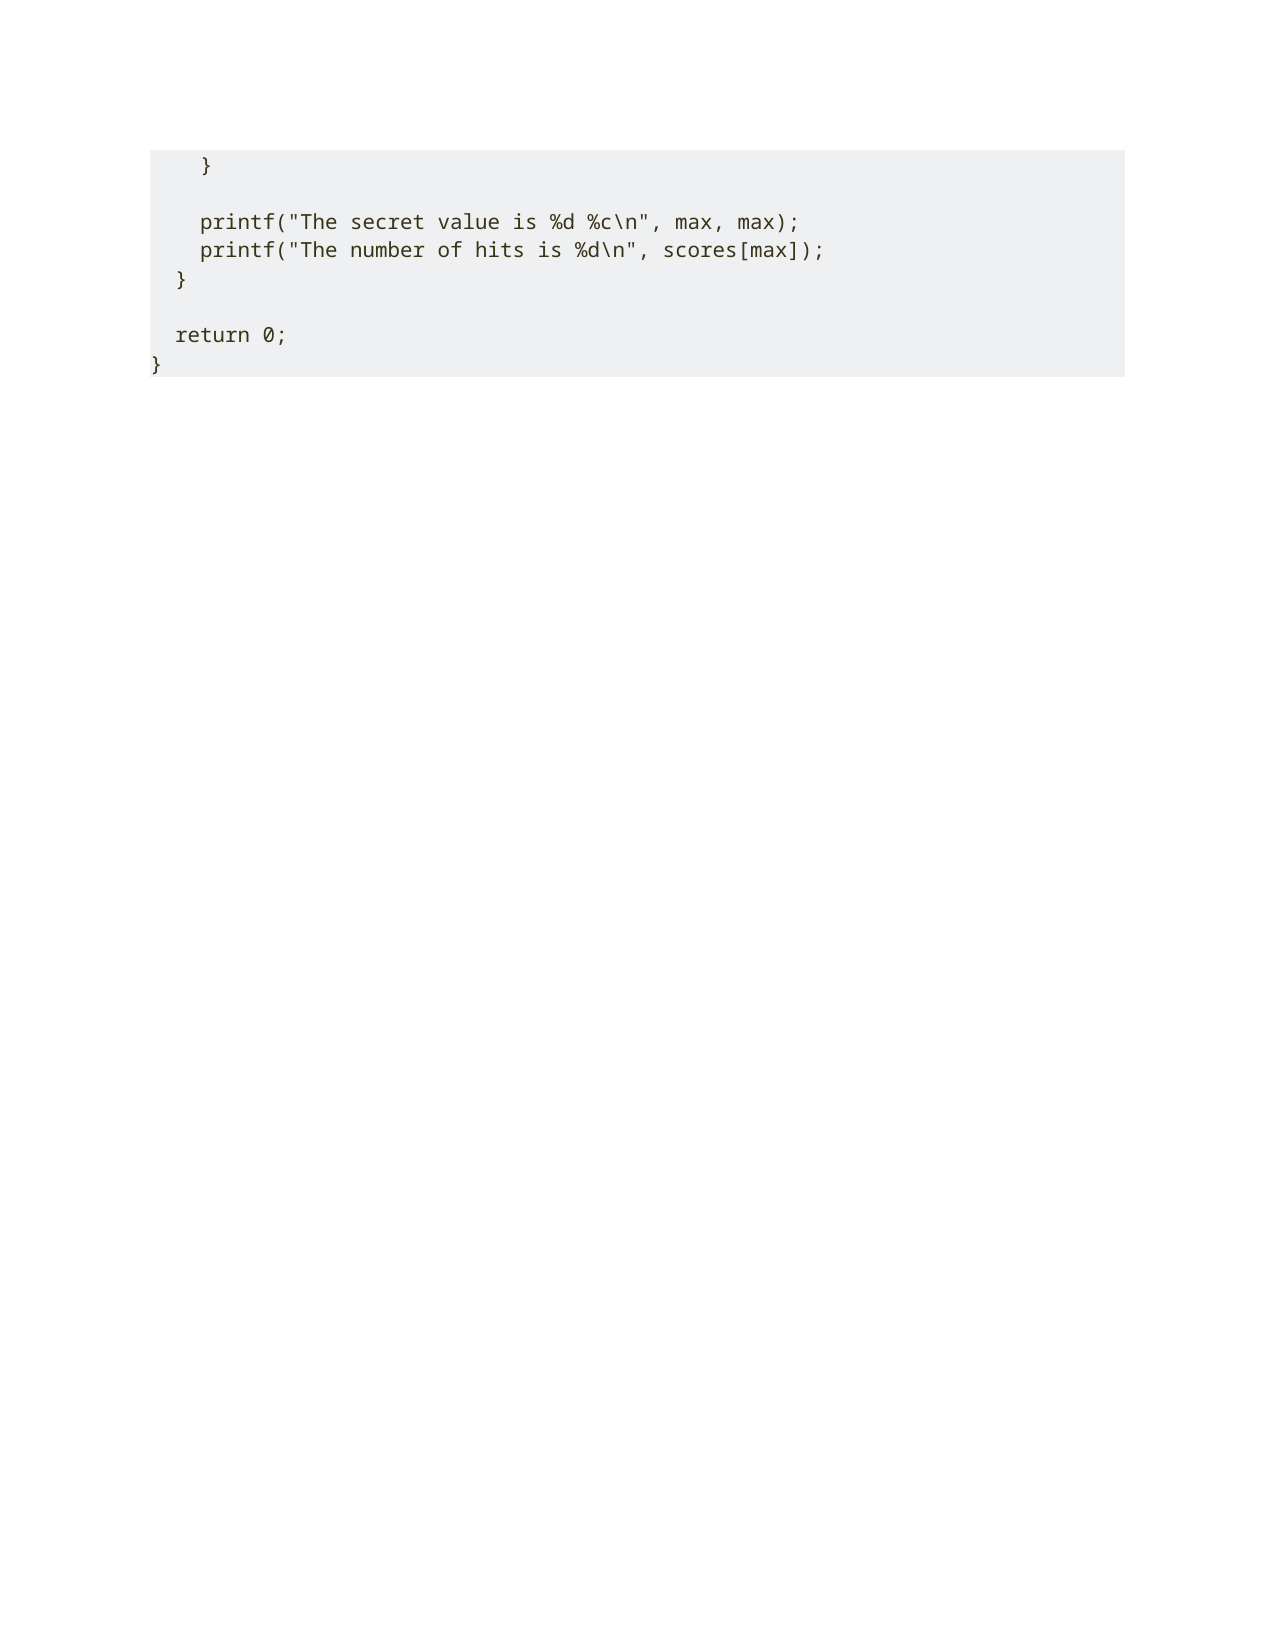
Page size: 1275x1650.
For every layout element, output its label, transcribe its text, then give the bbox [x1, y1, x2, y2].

text } [150, 150, 1125, 178]
text } [150, 264, 1125, 292]
text return 0; [150, 321, 1125, 349]
text printf("The number of hits is %d\n", scores[max]); [150, 235, 1125, 264]
text printf("The secret value is %d %c\n", max, max); [150, 207, 1125, 235]
text } [150, 349, 1125, 377]
